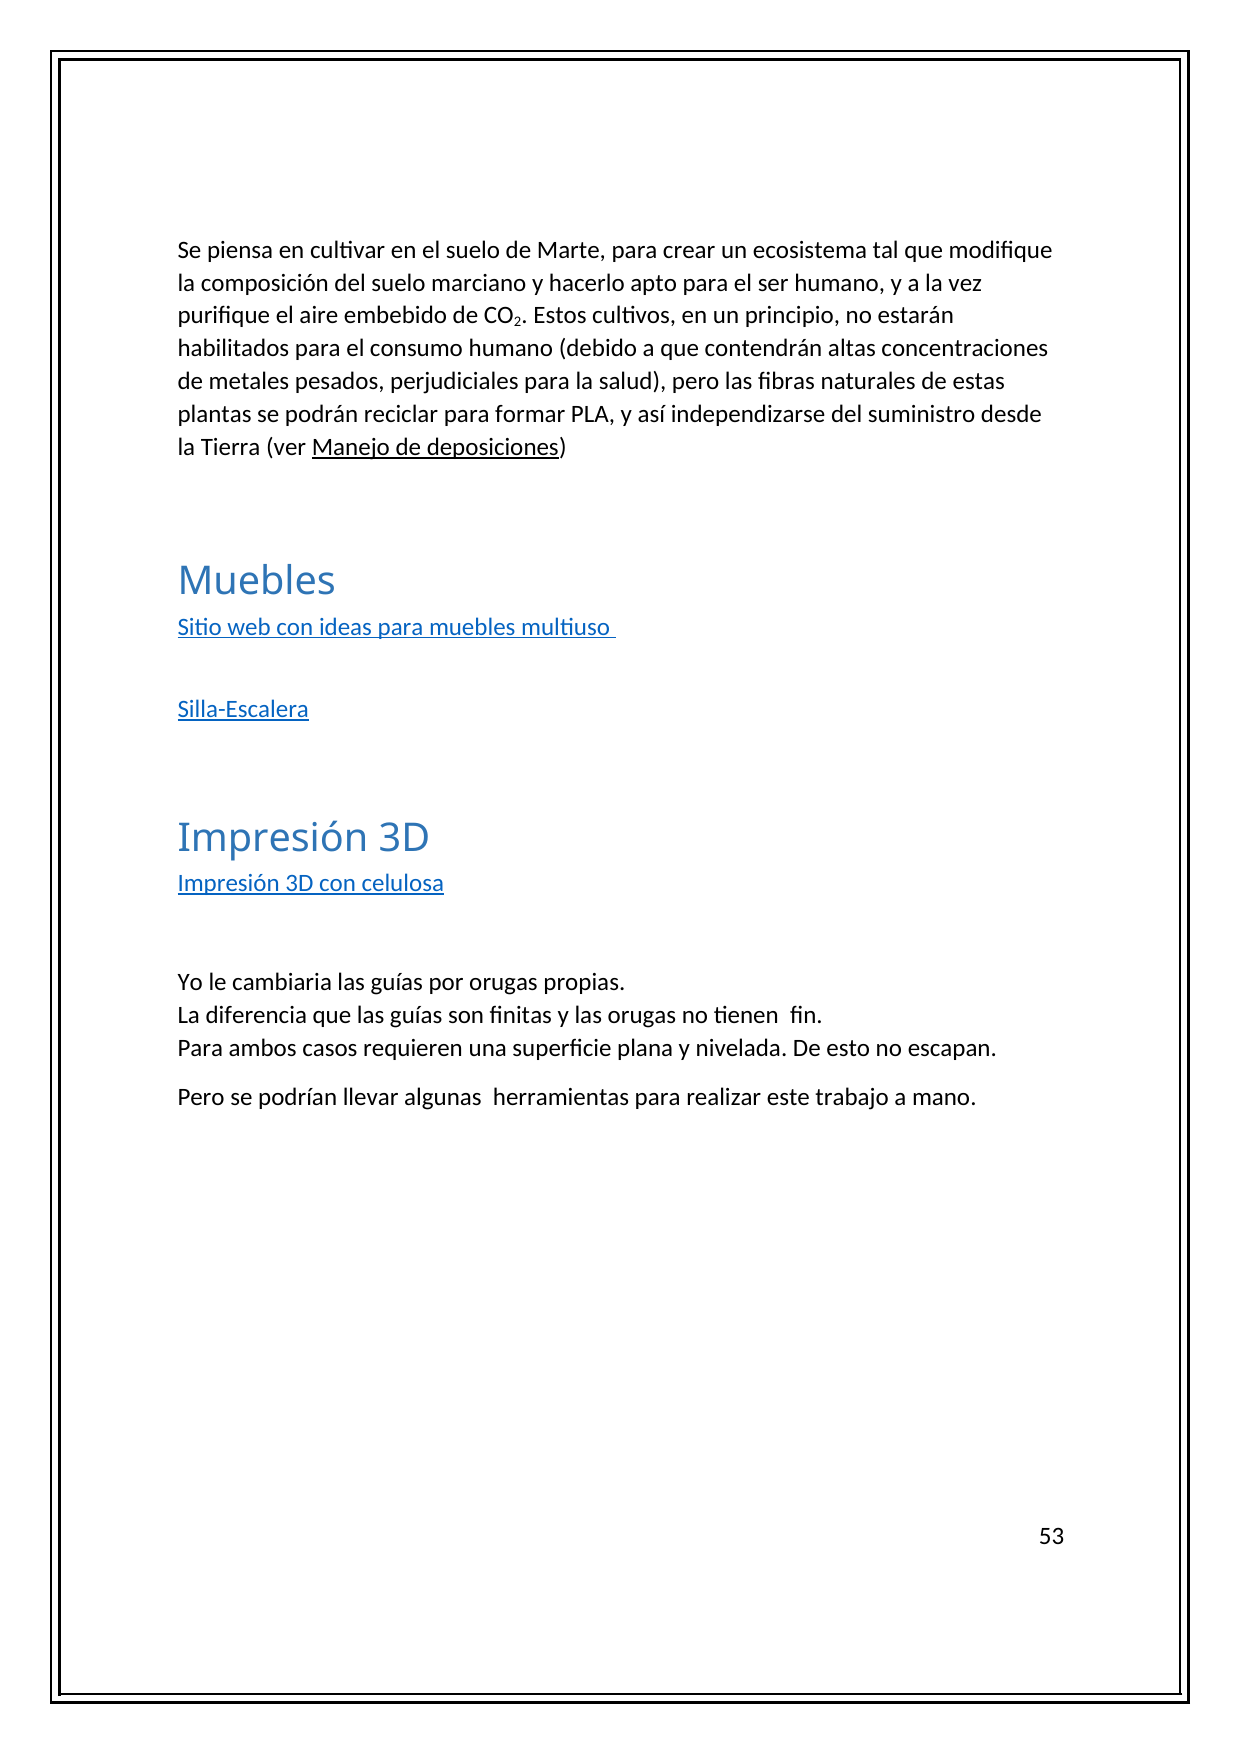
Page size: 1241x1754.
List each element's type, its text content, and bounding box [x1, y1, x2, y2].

text Pero se podrían llevar algunas herramientas para realizar este trabajo a mano. [177, 1081, 1063, 1112]
text Yo le cambiaria las guías por orugas propias. La diferencia que las guías son finitas y las orugas no tienen fin. Para ambos casos requieren una superficie plana y nivelada. De esto no escapan. [177, 966, 1063, 1062]
text Sitio web con ideas para muebles multiuso [177, 611, 1063, 641]
subtitle Impresión 3D [177, 809, 1063, 863]
text Se piensa en cultivar en el suelo de Marte, para crear un ecosistema tal que modifique la composición del suelo marciano y hacerlo apto para el ser humano, y a la vez purifique el aire embebido de CO2. Estos cultivos, en un principio, no estarán habilitados para el consumo humano (debido a que contendrán altas concentraciones de metales pesados, perjudiciales para la salud), pero las fibras naturales de estas plantas se podrán reciclar para formar PLA, y así independizarse del suministro desde la Tierra (ver Manejo de deposiciones) [177, 234, 1063, 462]
text Impresión 3D con celulosa [177, 867, 1063, 897]
text Silla-Escalera [177, 660, 1063, 789]
subtitle Muebles [177, 552, 1063, 606]
